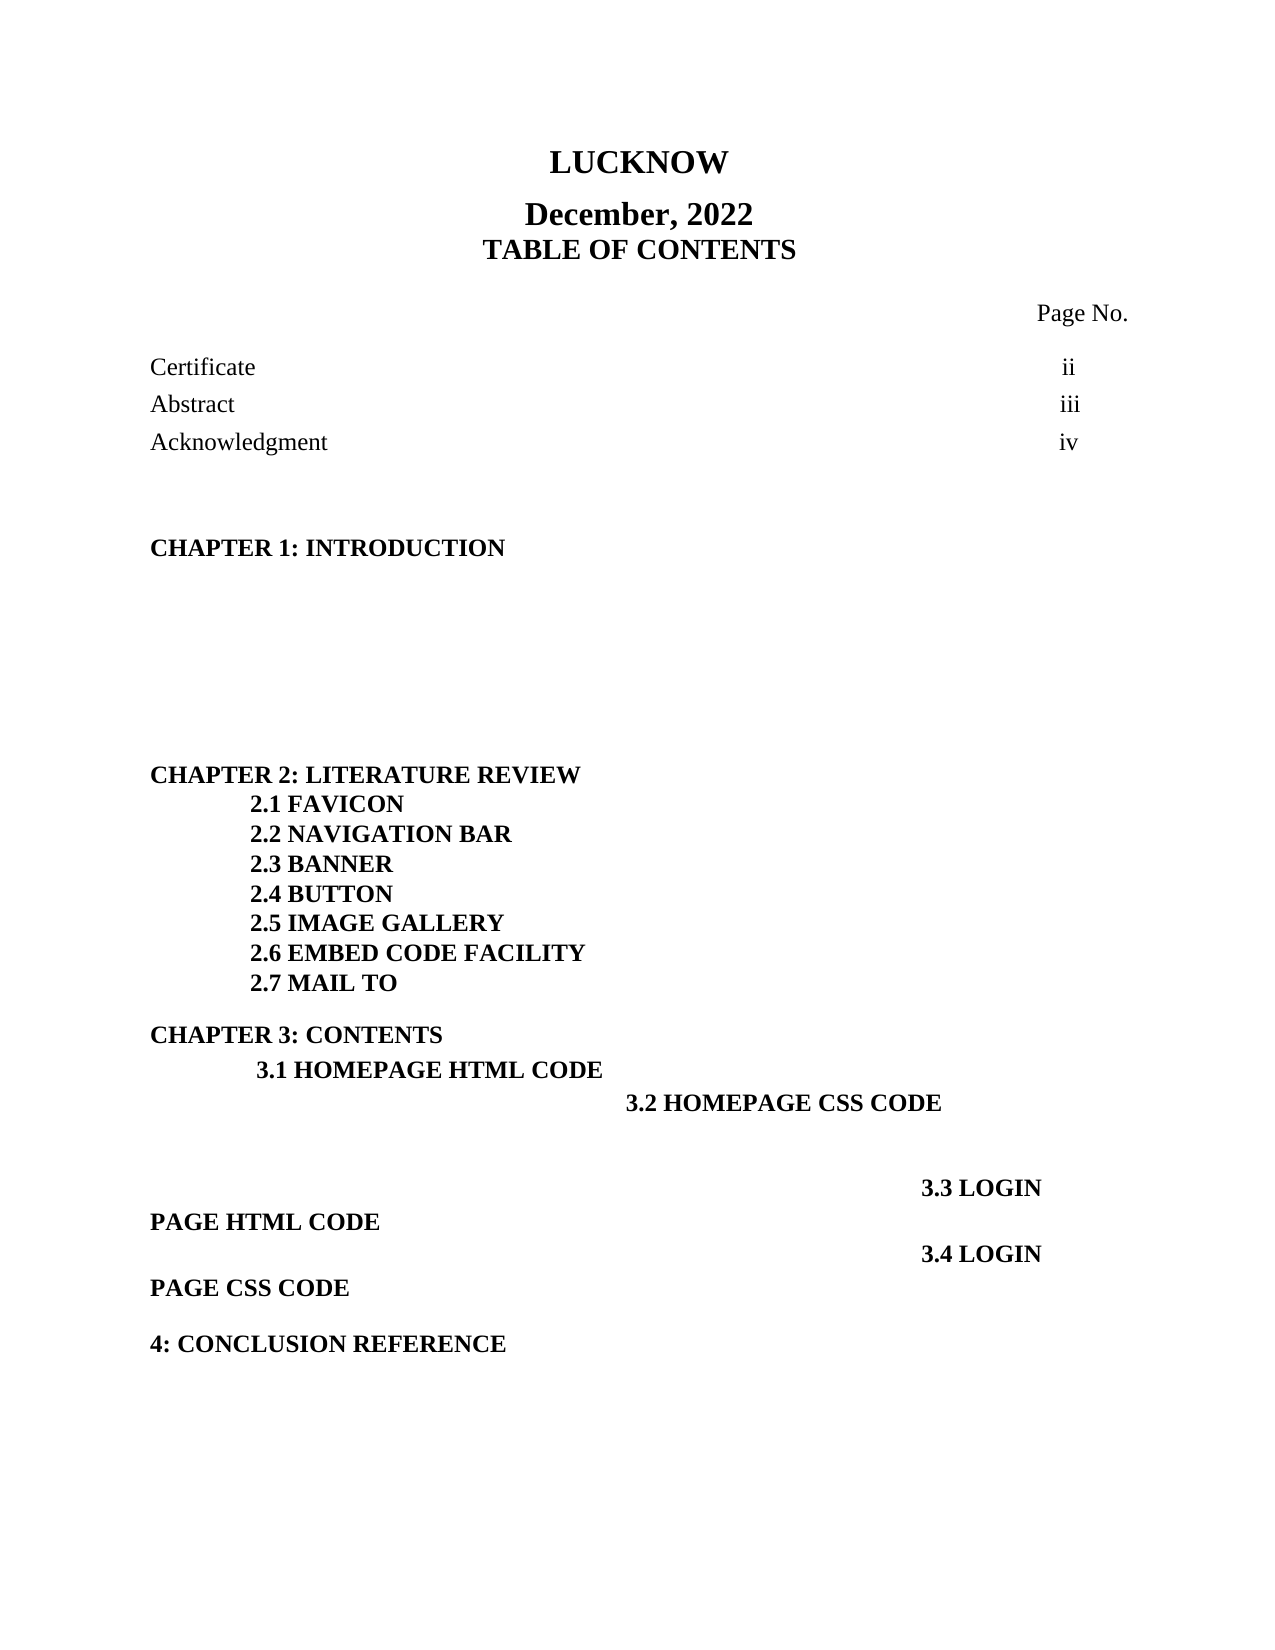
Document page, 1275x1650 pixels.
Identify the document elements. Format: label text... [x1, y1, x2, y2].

text TABLE OF CONTENTS [150, 232, 1129, 266]
list BANNER [250, 848, 1128, 878]
list FAVICON [250, 789, 1128, 819]
text CHAPTER 1: INTRODUCTION [150, 533, 1128, 741]
text Page No. [150, 297, 1128, 327]
text December, 2022 [150, 202, 1128, 232]
text CHAPTER 3: CONTENTS [150, 997, 1103, 1055]
text 3.4 LOGIN PAGE CSS CODE [150, 1239, 1103, 1301]
text 4: CONCLUSION REFERENCE [150, 1306, 1103, 1364]
text Acknowledgment iv [150, 427, 1128, 456]
text 3.3 LOGIN PAGE HTML CODE [150, 1121, 1103, 1235]
text CHAPTER 2: LITERATURE REVIEW [150, 759, 1128, 789]
list MAIL TO [250, 967, 1128, 997]
text Abstract iii [150, 389, 1128, 419]
list BUTTON [250, 878, 1128, 908]
text 3.1 HOMEPAGE HTML CODE [150, 1055, 1103, 1084]
list IMAGE GALLERY [250, 908, 1128, 938]
text 3.2 HOMEPAGE CSS CODE [150, 1088, 1103, 1117]
list EMBED CODE FACILITY [250, 938, 1128, 967]
list NAVIGATION BAR [250, 819, 1128, 848]
text Certificate ii [150, 352, 1128, 381]
text LUCKNOW [150, 150, 1128, 180]
